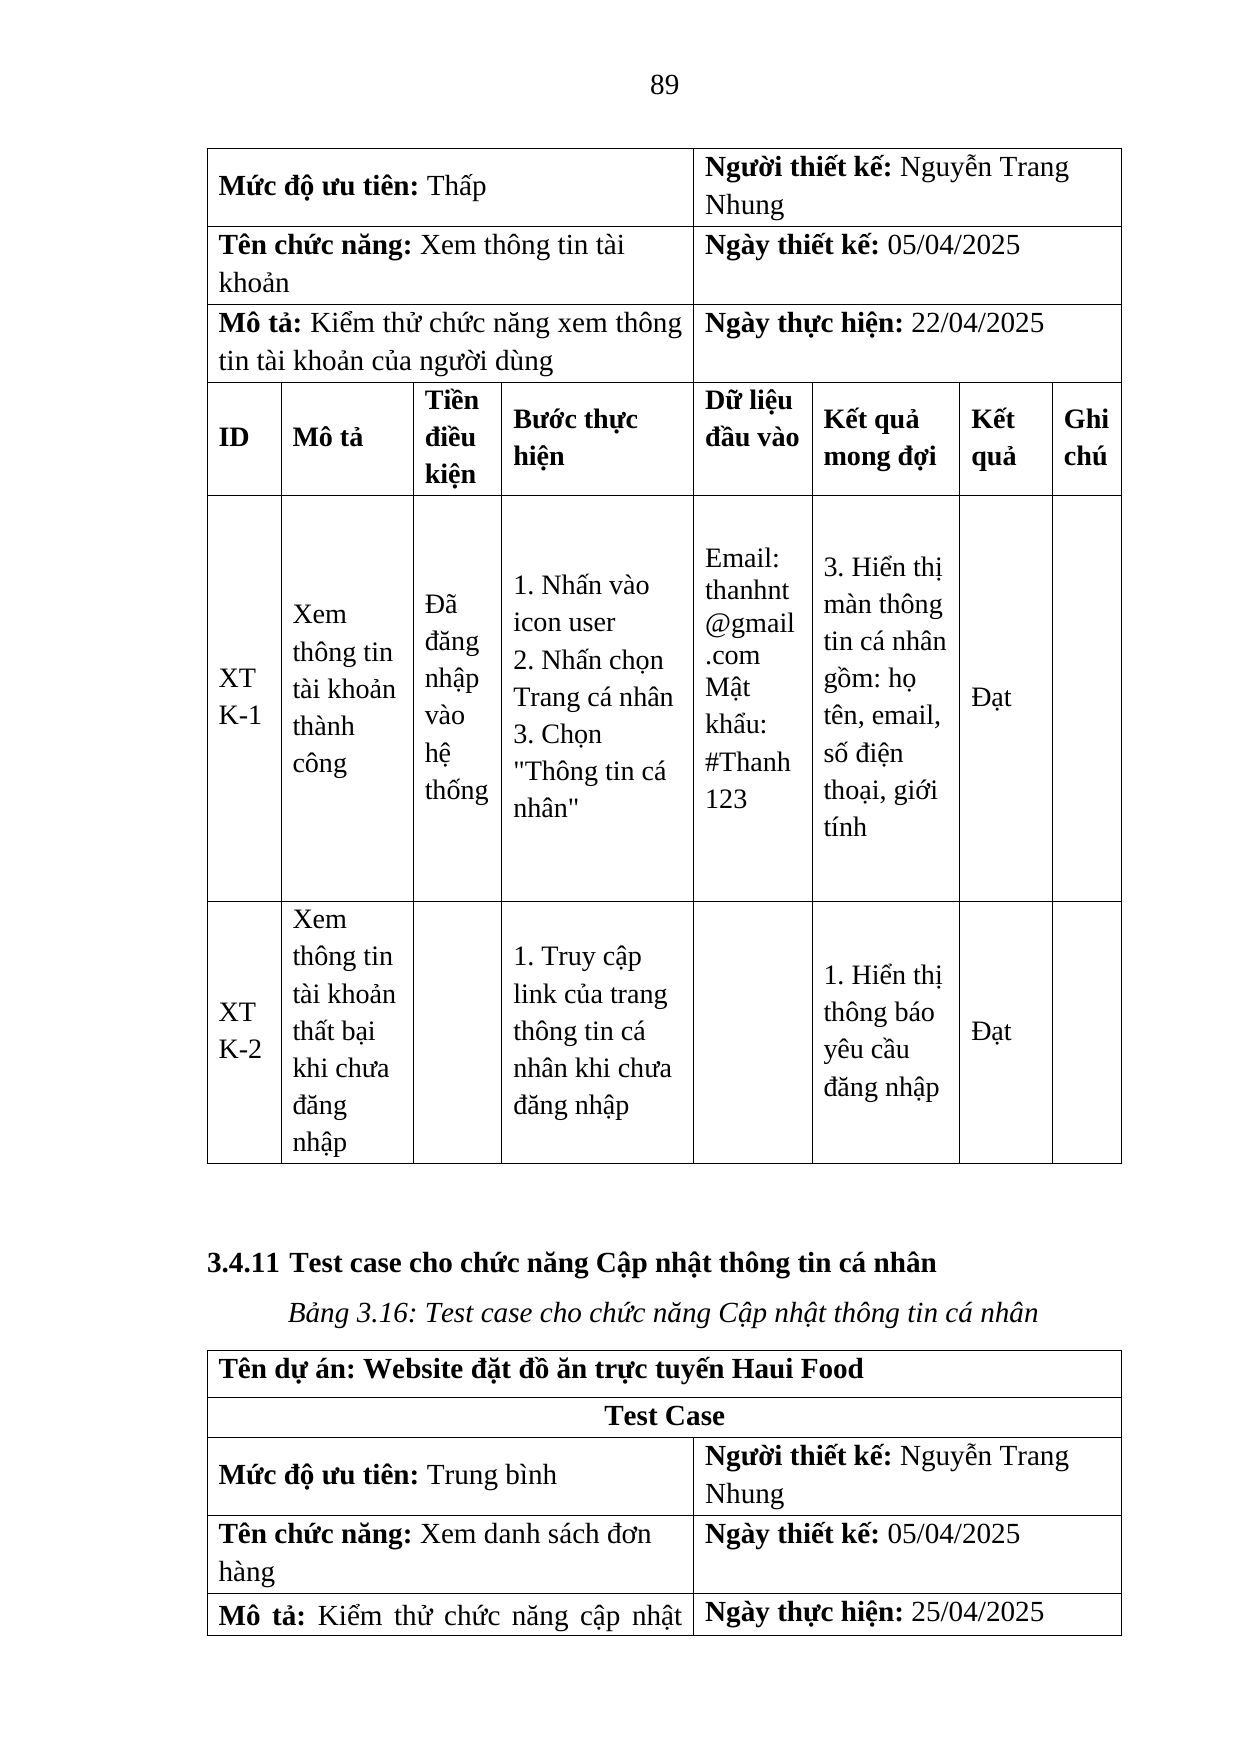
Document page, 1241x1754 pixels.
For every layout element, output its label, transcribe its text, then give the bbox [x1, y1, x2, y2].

table_cell XTK-2 [208, 902, 281, 1163]
table_header Tên dự án: Website đặt đồ ăn trực tuyến Haui Food [208, 1351, 1121, 1397]
table_cell Đã đăng nhập vào hệ thống [414, 496, 501, 901]
table_cell 1. Nhấn vào icon user 2. Nhấn chọn Trang cá nhân 3. Chọn "Thông tin cá nhân" [502, 496, 693, 901]
table_cell Kết quả mong đợi [813, 383, 959, 495]
table_cell Ngày thiết kế: 05/04/2025 [694, 227, 1121, 304]
table_cell ID [208, 383, 281, 495]
table_cell [1053, 496, 1121, 901]
table_cell Tiền điều kiện [414, 383, 501, 495]
subtitle Test case cho chức năng Cập nhật thông tin cá nhân [207, 1245, 1122, 1279]
table_cell Ghi chú [1053, 383, 1121, 495]
table_cell Đạt [960, 902, 1052, 1163]
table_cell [694, 1594, 1121, 1635]
table_cell [694, 902, 812, 1163]
table_cell Người thiết kế: Nguyễn Trang Nhung [694, 1438, 1121, 1515]
table_cell Email: thanhnt@gmail.com Mật khẩu: #Thanh123 [694, 496, 812, 901]
table_cell Tên chức năng: Xem danh sách đơn hàng [208, 1516, 693, 1593]
table_cell Kết quả [960, 383, 1052, 495]
table_cell Mô tả: Kiểm thử chức năng xem thông tin tài khoản của người dùng [208, 305, 693, 382]
table_cell Xem thông tin tài khoản thất bại khi chưa đăng nhập [282, 902, 413, 1163]
table_cell Tên chức năng: Xem thông tin tài khoản [208, 227, 693, 304]
table_cell 1. Truy cập link của trang thông tin cá nhân khi chưa đăng nhập [502, 902, 693, 1163]
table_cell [208, 1594, 693, 1635]
table_cell Ngày thực hiện: 22/04/2025 [694, 305, 1121, 382]
table_cell 1. Hiển thị thông báo yêu cầu đăng nhập [813, 902, 959, 1163]
table_cell [414, 902, 501, 1163]
table_cell XTK-1 [208, 496, 281, 901]
table_cell Đạt [960, 496, 1052, 901]
table_cell Mức độ ưu tiên: Trung bình [208, 1438, 693, 1515]
table_cell Bước thực hiện [502, 383, 693, 495]
table_cell Mức độ ưu tiên: Thấp [208, 149, 693, 226]
table_cell Người thiết kế: Nguyễn Trang Nhung [694, 149, 1121, 226]
table_cell Dữ liệu đầu vào [694, 383, 812, 495]
table_cell Mô tả [282, 383, 413, 495]
table_cell Xem thông tin tài khoản thành công [282, 496, 413, 901]
table_cell [1053, 902, 1121, 1163]
table_cell Test Case [208, 1398, 1121, 1437]
table_cell 3. Hiển thị màn thông tin cá nhân gồm: họ tên, email, số điện thoại, giới tính [813, 496, 959, 901]
table_cell Ngày thiết kế: 05/04/2025 [694, 1516, 1121, 1593]
